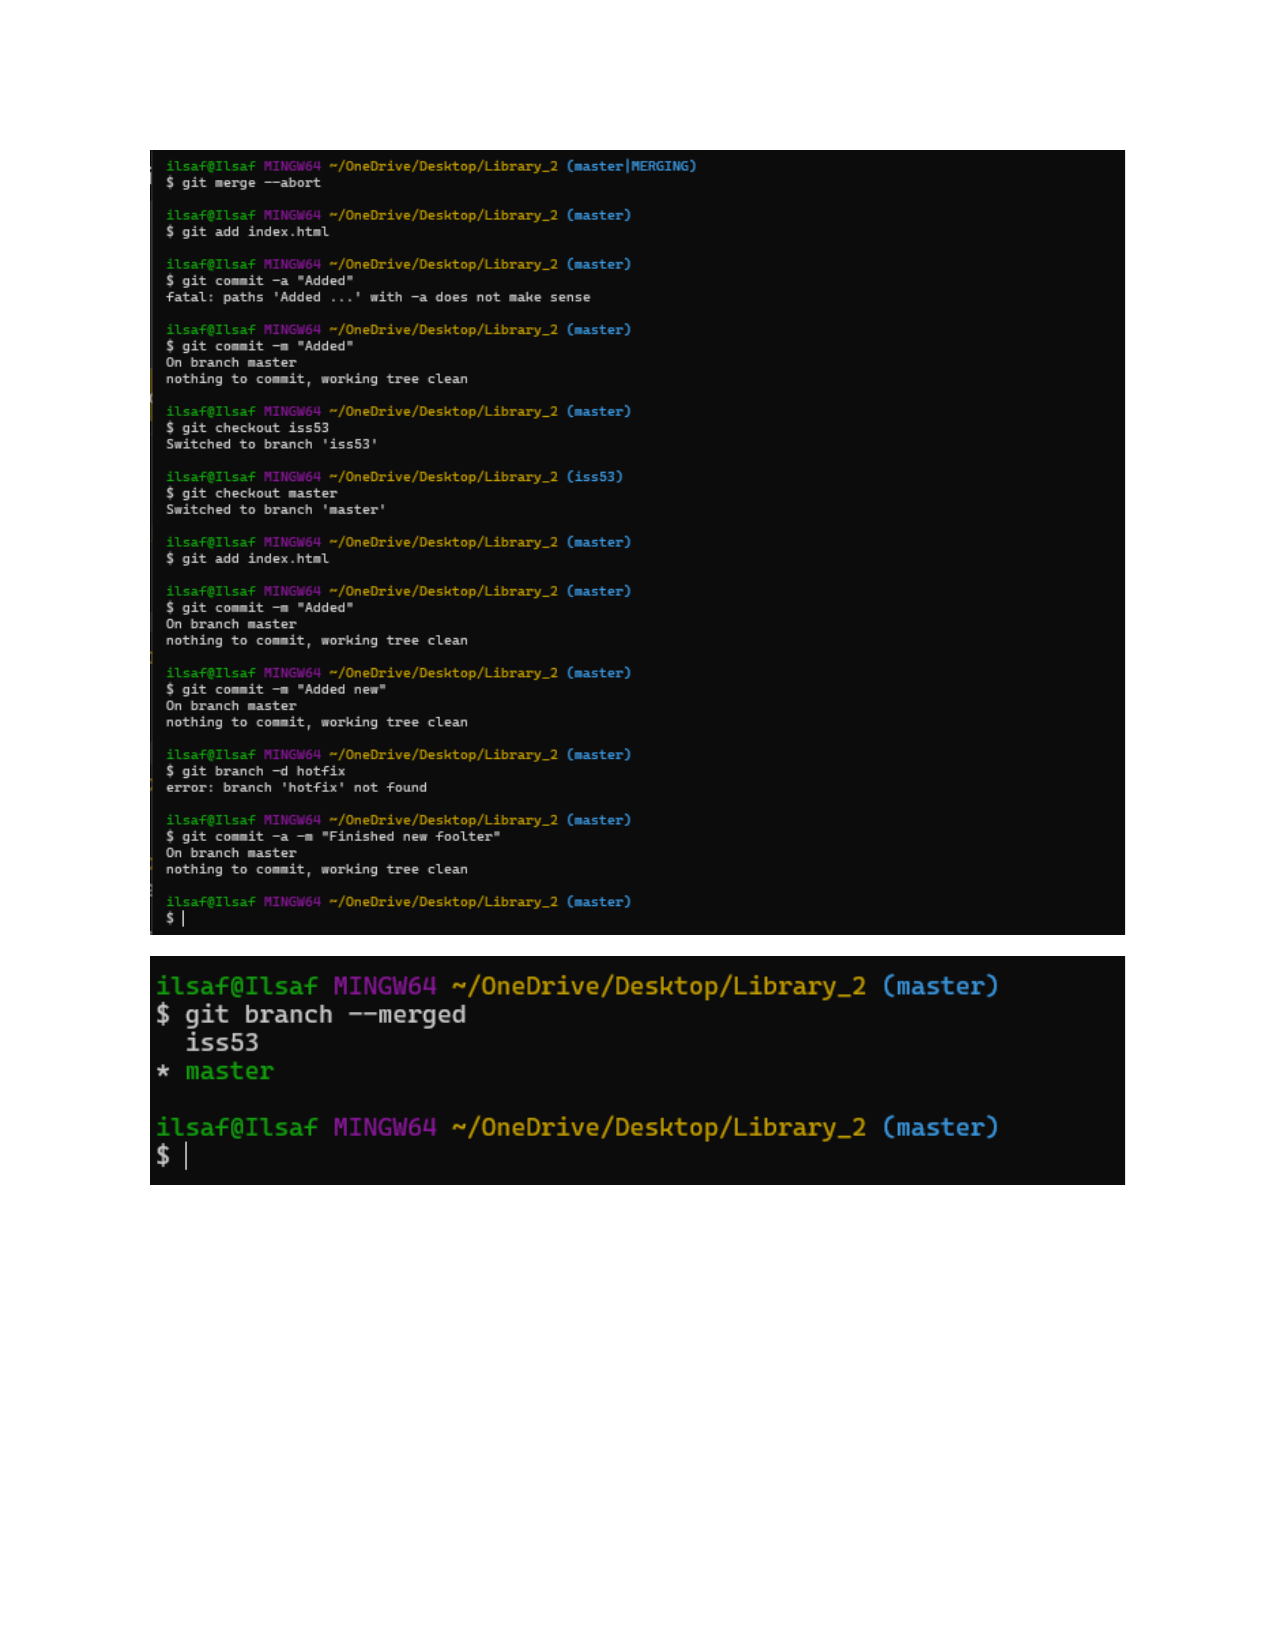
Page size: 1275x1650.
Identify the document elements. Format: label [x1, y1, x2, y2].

picture [150, 956, 1125, 1185]
picture [150, 150, 1125, 935]
